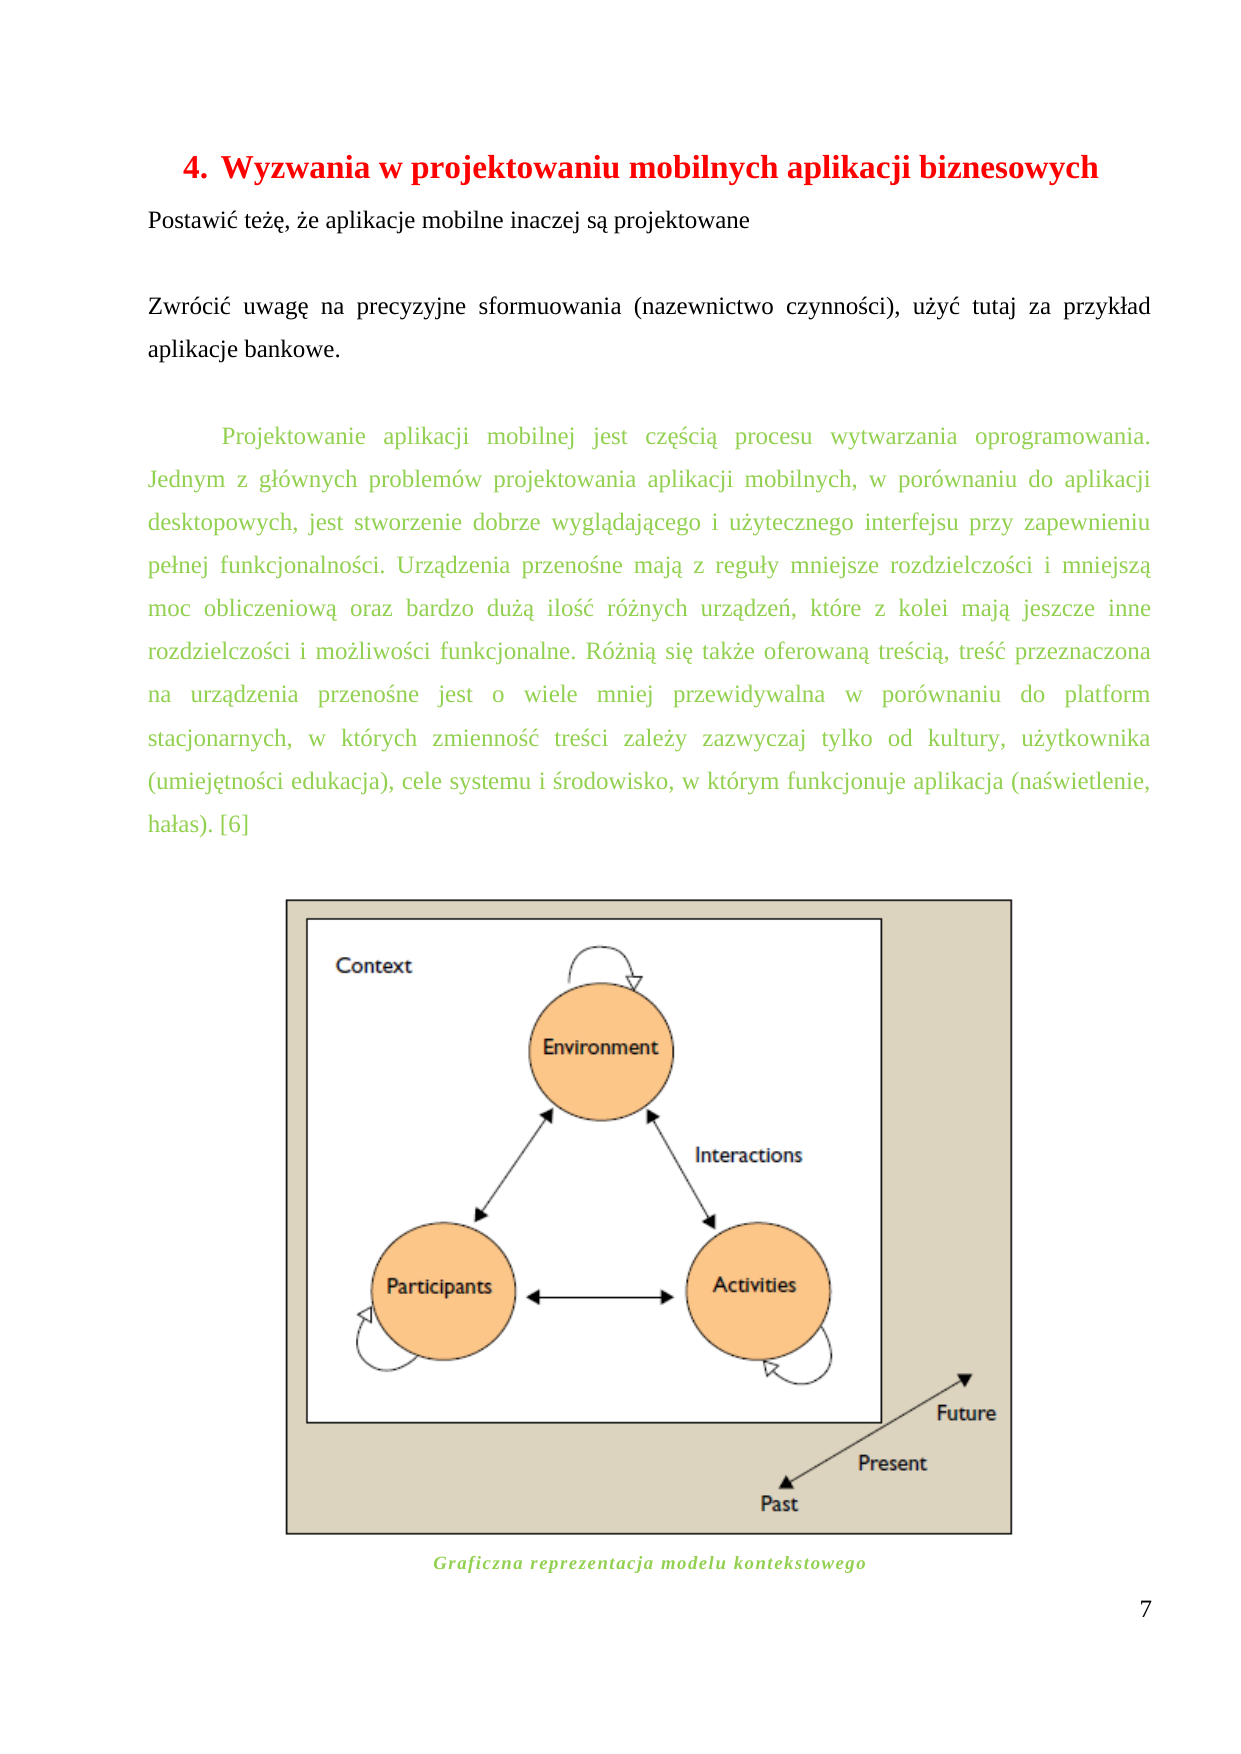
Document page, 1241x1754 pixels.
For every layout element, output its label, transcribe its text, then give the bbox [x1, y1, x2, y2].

subtitle Graficzna reprezentacja modelu kontekstowego [148, 1552, 1152, 1573]
text Postawić teżę, że aplikacje mobilne inaczej są projektowane [148, 205, 1152, 234]
text Projektowanie aplikacji mobilnej jest częścią procesu wytwarzania oprogramowania. Jednym z głównych problemów projektowania aplikacji mobilnych, w porównaniu do aplikacji desktopowych, jest stworzenie dobrze wyglądającego i użytecznego interfejsu przy zapewnieniu pełnej funkcjonalności. Urządzenia przenośne mają z reguły mniejsze rozdzielczości i mniejszą moc obliczeniową oraz bardzo dużą ilość różnych urządzeń, które z kolei mają jeszcze inne rozdzielczości i możliwości funkcjonalne. Różnią się także oferowaną treścią, treść przeznaczona na urządzenia przenośne jest o wiele mniej przewidywalna w porównaniu do platform stacjonarnych, w których zmienność treści zależy zazwyczaj tylko od kultury, użytkownika (umiejętności edukacja), cele systemu i środowisko, w którym funkcjonuje aplikacja (naświetlenie, hałas). [6] [148, 421, 1152, 838]
picture [283, 895, 1017, 1538]
subtitle Wyzwania w projektowaniu mobilnych aplikacji biznesowych [183, 148, 1152, 186]
text Zwrócić uwagę na precyzyjne sformuowania (nazewnictwo czynności), użyć tutaj za przykład aplikacje bankowe. [148, 291, 1152, 363]
